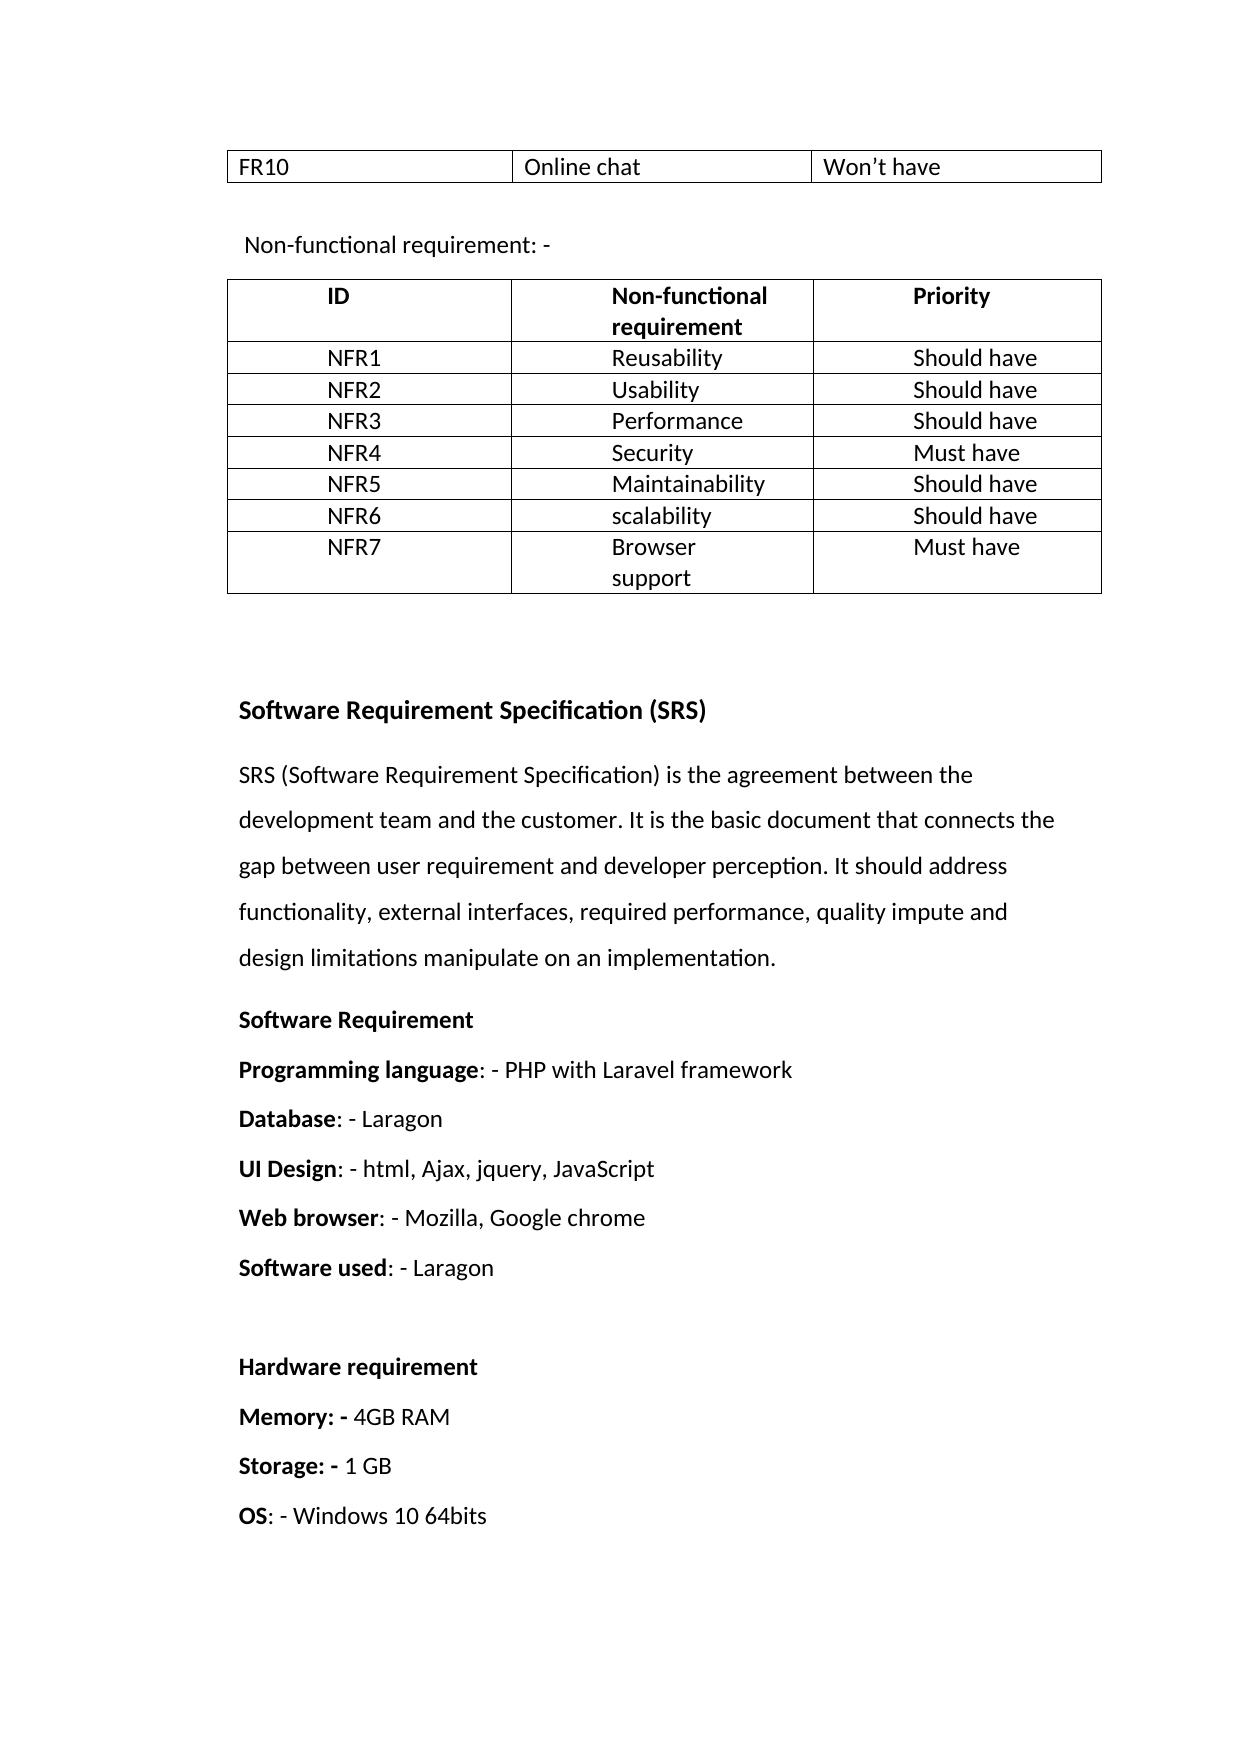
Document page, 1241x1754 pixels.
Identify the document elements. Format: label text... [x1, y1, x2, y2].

table_cell NFR4 [228, 437, 511, 467]
table_cell Should have [814, 469, 1101, 499]
table_cell NFR7 [228, 532, 511, 593]
table_cell Must have [814, 532, 1101, 593]
text Software Requirement [238, 1004, 1061, 1035]
text Hardware requirement [238, 1351, 1061, 1382]
table_header ID [228, 280, 511, 341]
table_cell Security [512, 437, 813, 467]
table_cell Won’t have [812, 151, 1101, 182]
table_cell NFR1 [228, 342, 511, 373]
table_header Priority [814, 280, 1101, 341]
text Database: - Laragon [238, 1103, 1061, 1134]
table_cell NFR5 [228, 469, 511, 499]
table_cell FR10 [228, 151, 512, 182]
text Software Requirement Specification (SRS) [238, 693, 1061, 726]
table_header Non-functional requirement [512, 280, 813, 341]
table_cell scalability [512, 500, 813, 531]
table_cell Should have [814, 342, 1101, 373]
text Programming language: - PHP with Laravel framework [238, 1054, 1061, 1084]
table_cell Should have [814, 405, 1101, 436]
table_cell Browser support [512, 532, 813, 593]
text Storage: - 1 GB [238, 1451, 1061, 1481]
table_cell NFR6 [228, 500, 511, 531]
text Web browser: - Mozilla, Google chrome [238, 1203, 1061, 1233]
text Software used: - Laragon [238, 1252, 1061, 1283]
table_cell NFR3 [228, 405, 511, 436]
table_cell Reusability [512, 342, 813, 373]
table_cell Performance [512, 405, 813, 436]
table_cell Should have [814, 374, 1101, 404]
table_cell Should have [814, 500, 1101, 531]
text Memory: - 4GB RAM [238, 1401, 1061, 1431]
table_cell Must have [814, 437, 1101, 467]
text Non-functional requirement: - [238, 229, 1061, 260]
table_cell Online chat [513, 151, 811, 182]
text UI Design: - html, Ajax, jquery, JavaScript [238, 1153, 1061, 1183]
table_cell Maintainability [512, 469, 813, 499]
text OS: - Windows 10 64bits [238, 1500, 1061, 1531]
text SRS (Software Requirement Specification) is the agreement between the development team and the customer. It is the basic document that connects the gap between user requirement and developer perception. It should address functionality, external interfaces, required performance, quality impute and design limitations manipulate on an implementation. [238, 759, 1061, 972]
table_cell NFR2 [228, 374, 511, 404]
table_cell Usability [512, 374, 813, 404]
